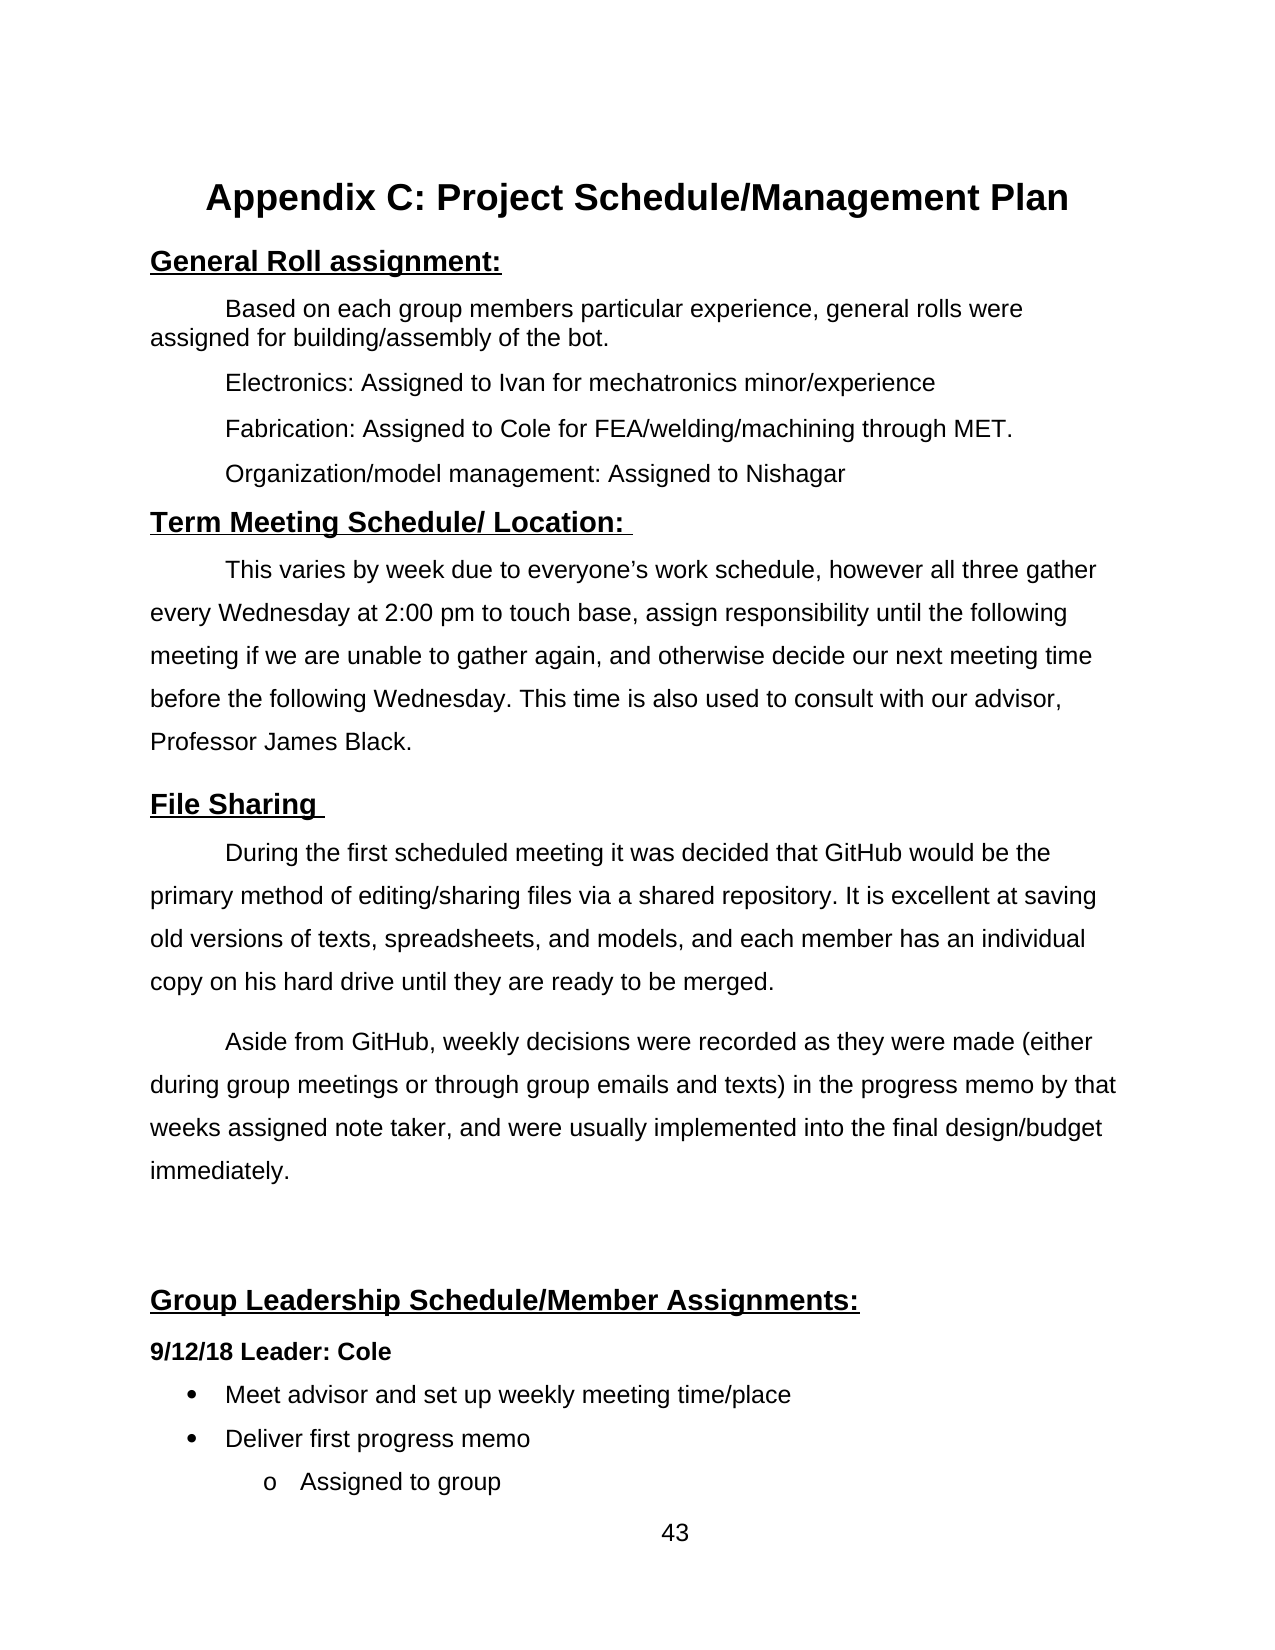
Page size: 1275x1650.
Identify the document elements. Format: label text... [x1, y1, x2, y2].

text Aside from GitHub, weekly decisions were recorded as they were made (either during group meetings or through group emails and texts) in the progress memo by that weeks assigned note taker, and were usually implemented into the final design/budget immediately. [150, 1027, 1125, 1185]
text Organization/model management: Assigned to Nishagar [150, 459, 1125, 488]
text Based on each group members particular experience, general rolls were assigned for building/assembly of the bot. [150, 294, 1125, 352]
subtitle 9/12/18 Leader: Cole [150, 1337, 1125, 1366]
subtitle Term Meeting Schedule/ Location: [150, 504, 1125, 538]
text Electronics: Assigned to Ivan for mechatronics minor/experience [150, 368, 1125, 397]
list Meet advisor and set up weekly meeting time/place [187, 1380, 1125, 1409]
text This varies by week due to everyone’s work schedule, however all three gather every Wednesday at 2:00 pm to touch base, assign responsibility until the following meeting if we are unable to gather again, and otherwise decide our next meeting time before the following Wednesday. This time is also used to consult with our advisor, Professor James Black. [150, 555, 1125, 756]
text Fabrication: Assigned to Cole for FEA/welding/machining through MET. [150, 414, 1125, 442]
list Assigned to group [262, 1467, 1125, 1498]
subtitle General Roll assignment: [150, 244, 1125, 277]
text During the first scheduled meeting it was decided that GitHub would be the primary method of editing/sharing files via a shared repository. It is excellent at saving old versions of texts, spreadsheets, and models, and each member has an individual copy on his hard drive until they are ready to be merged. [150, 837, 1125, 996]
subtitle Appendix C: Project Schedule/Management Plan [150, 175, 1125, 218]
subtitle Group Leadership Schedule/Member Assignments: [150, 1283, 1125, 1316]
subtitle File Sharing [150, 787, 1125, 821]
list Deliver first progress memo [187, 1424, 1125, 1452]
